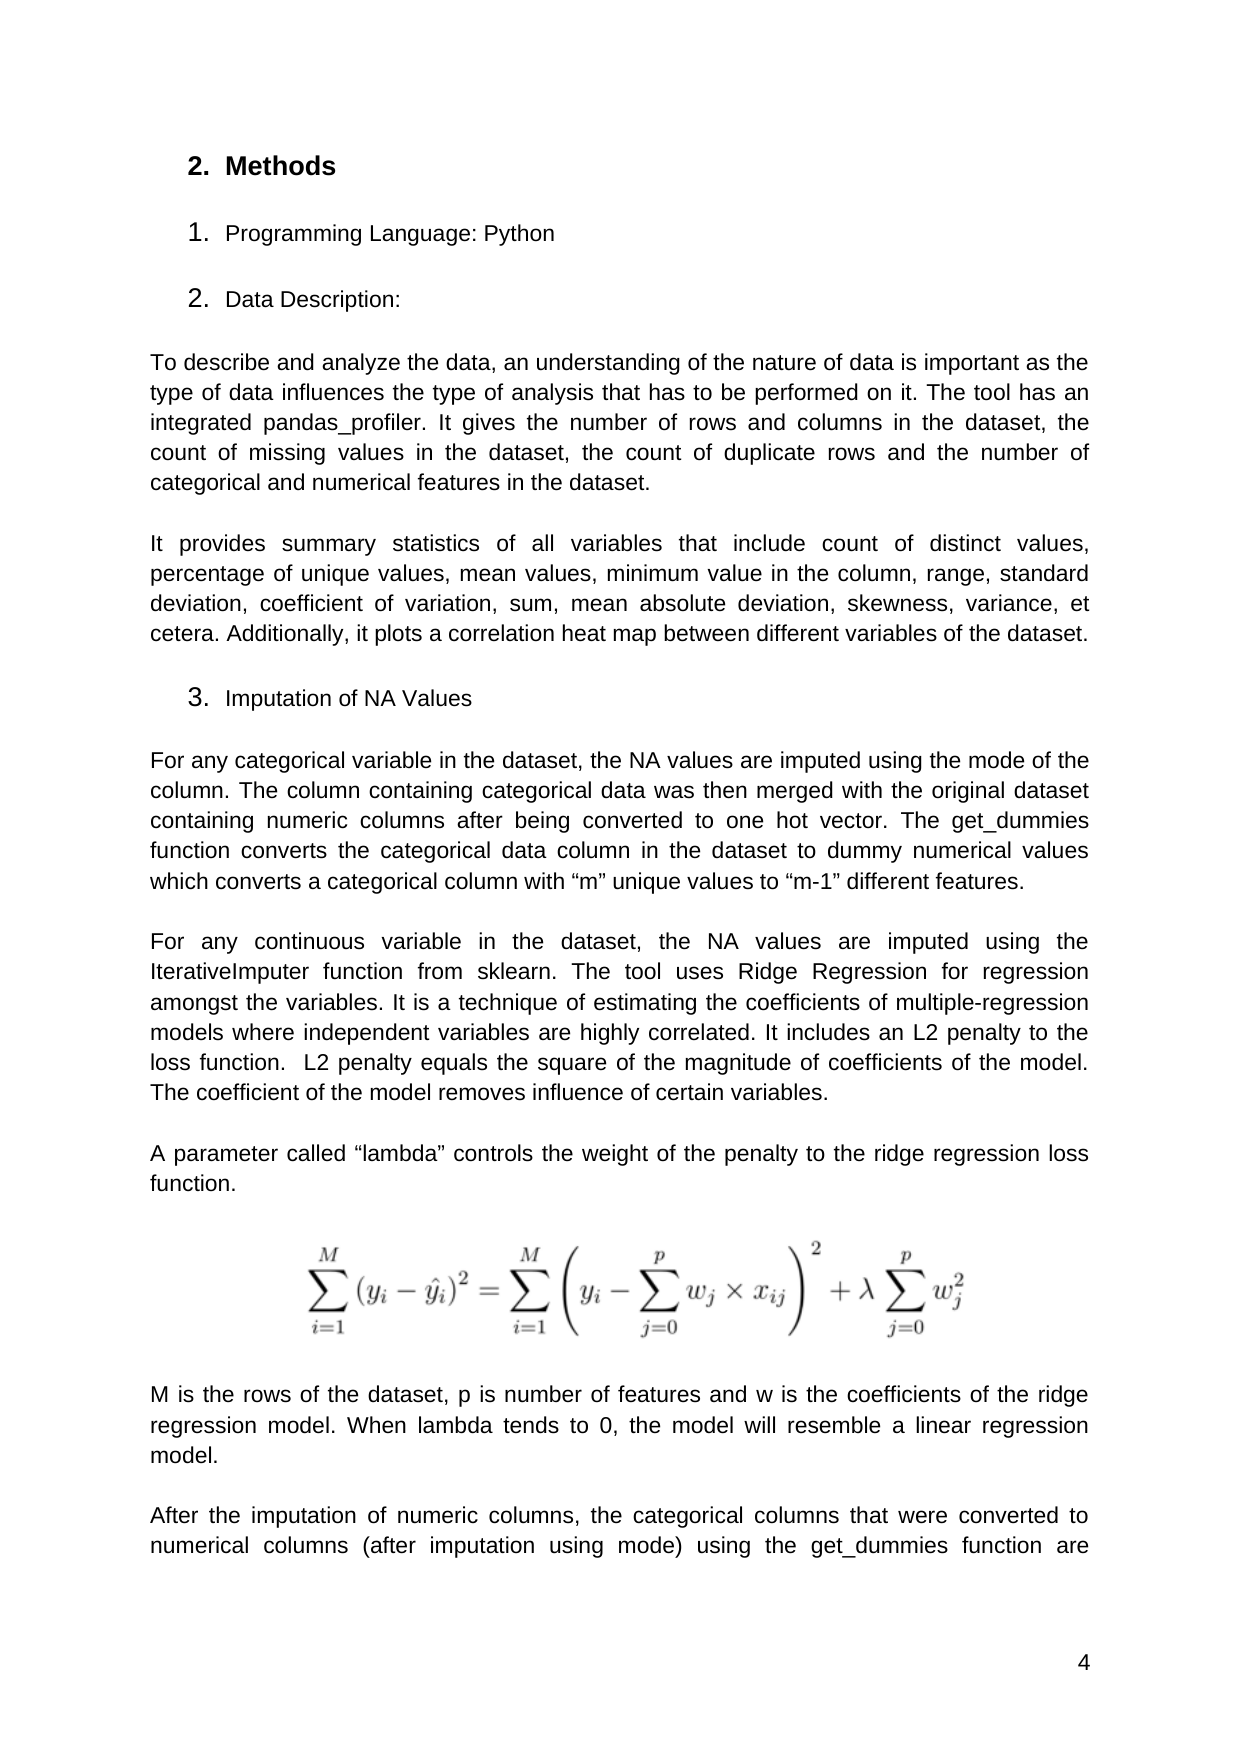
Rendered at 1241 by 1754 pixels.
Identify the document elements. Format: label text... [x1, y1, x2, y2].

list Programming Language: Python [187, 216, 1090, 247]
text M is the rows of the dataset, p is number of features and w is the coefficients of the ridge regression model. When lambda tends to 0, the model will resemble a linear regression model. [150, 1381, 1090, 1468]
list Data Description: [187, 282, 1090, 313]
text A parameter called “lambda” controls the weight of the penalty to the ridge regression loss function. [150, 1139, 1090, 1196]
picture [261, 1230, 985, 1348]
text To describe and analyze the data, an understanding of the nature of data is important as the type of data influences the type of analysis that has to be performed on it. The tool has an integrated pandas_profiler. It gives the number of rows and columns in the dataset, the count of missing values in the dataset, the count of duplicate rows and the number of categorical and numerical features in the dataset. [150, 348, 1090, 496]
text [150, 1502, 1090, 1559]
list Methods [187, 150, 1090, 181]
text For any continuous variable in the dataset, the NA values are imputed using the IterativeImputer function from sklearn. The tool uses Ridge Regression for regression amongst the variables. It is a technique of estimating the coefficients of multiple-regression models where independent variables are highly correlated. It includes an L2 penalty to the loss function. L2 penalty equals the square of the magnitude of coefficients of the model. The coefficient of the model removes influence of certain variables. [150, 928, 1090, 1106]
text It provides summary statistics of all variables that include count of distinct values, percentage of unique values, mean values, minimum value in the column, range, standard deviation, coefficient of variation, sum, mean absolute deviation, skewness, variance, et cetera. Additionally, it plots a correlation heat map between different variables of the dataset. [150, 530, 1090, 647]
text For any categorical variable in the dataset, the NA values are imputed using the mode of the column. The column containing categorical data was then merged with the original dataset containing numeric columns after being converted to one hot vector. The get_dummies function converts the categorical data column in the dataset to dummy numerical values which converts a categorical column with “m” unique values to “m-1” different features. [150, 747, 1090, 894]
list Imputation of NA Values [187, 681, 1090, 712]
